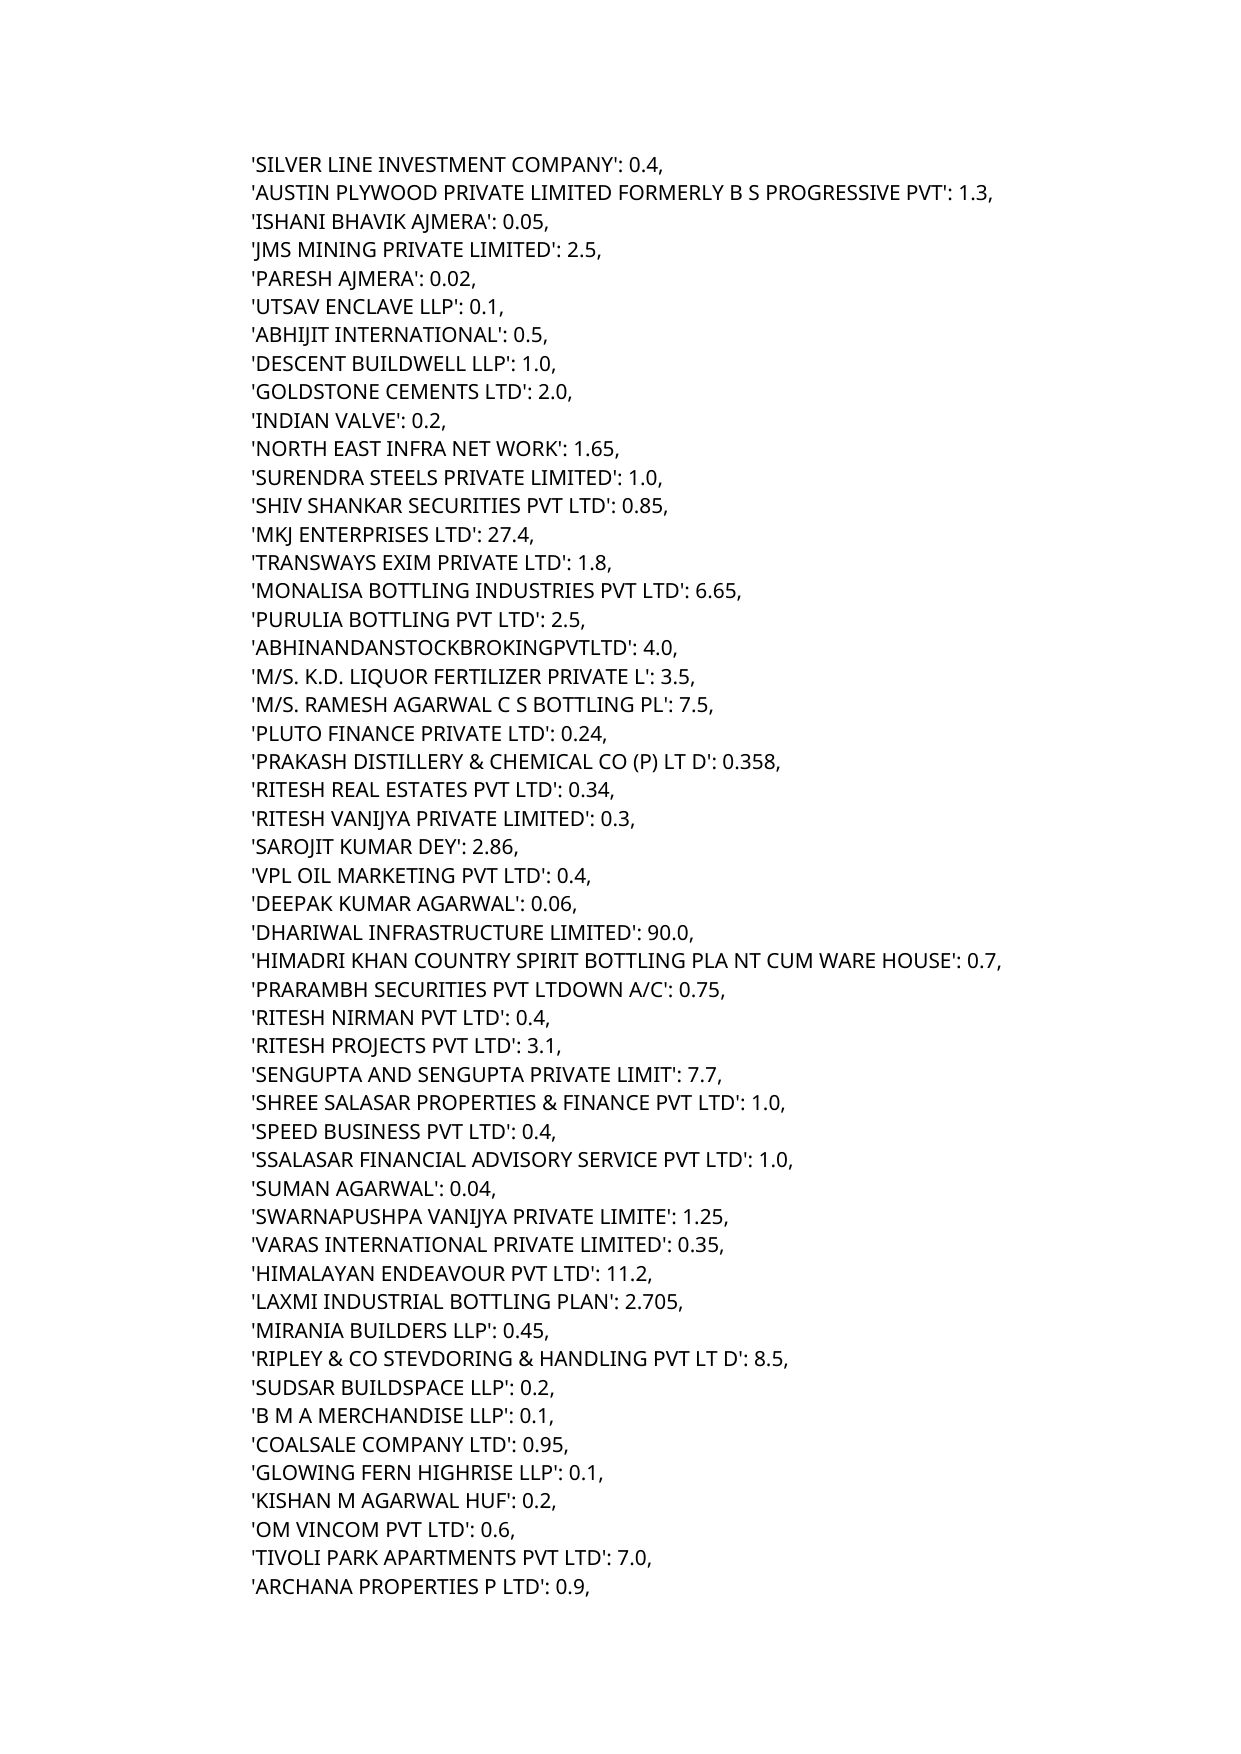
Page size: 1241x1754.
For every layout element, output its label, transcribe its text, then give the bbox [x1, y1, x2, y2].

text 'ARCHANA PROPERTIES P LTD': 0.9, [245, 1572, 1090, 1600]
text 'MIRANIA BUILDERS LLP': 0.45, [245, 1316, 1090, 1344]
text 'M/S. K.D. LIQUOR FERTILIZER PRIVATE L': 3.5, [245, 662, 1090, 690]
text 'MONALISA BOTTLING INDUSTRIES PVT LTD': 6.65, [245, 577, 1090, 605]
text 'SHIV SHANKAR SECURITIES PVT LTD': 0.85, [245, 491, 1090, 520]
text 'SPEED BUSINESS PVT LTD': 0.4, [245, 1117, 1090, 1145]
text 'SWARNAPUSHPA VANIJYA PRIVATE LIMITE': 1.25, [245, 1202, 1090, 1231]
text 'PLUTO FINANCE PRIVATE LTD': 0.24, [245, 719, 1090, 747]
text 'ABHINANDANSTOCKBROKINGPVTLTD': 4.0, [245, 633, 1090, 662]
text 'SHREE SALASAR PROPERTIES & FINANCE PVT LTD': 1.0, [245, 1088, 1090, 1117]
text 'COALSALE COMPANY LTD': 0.95, [245, 1430, 1090, 1458]
text 'RITESH NIRMAN PVT LTD': 0.4, [245, 1003, 1090, 1032]
text 'SAROJIT KUMAR DEY': 2.86, [245, 832, 1090, 861]
text 'NORTH EAST INFRA NET WORK': 1.65, [245, 434, 1090, 463]
text 'GOLDSTONE CEMENTS LTD': 2.0, [245, 377, 1090, 406]
text 'ABHIJIT INTERNATIONAL': 0.5, [245, 321, 1090, 349]
text 'JMS MINING PRIVATE LIMITED': 2.5, [245, 235, 1090, 264]
text 'LAXMI INDUSTRIAL BOTTLING PLAN': 2.705, [245, 1287, 1090, 1316]
text 'ISHANI BHAVIK AJMERA': 0.05, [245, 207, 1090, 235]
text 'PURULIA BOTTLING PVT LTD': 2.5, [245, 605, 1090, 633]
text 'VARAS INTERNATIONAL PRIVATE LIMITED': 0.35, [245, 1231, 1090, 1259]
text 'SSALASAR FINANCIAL ADVISORY SERVICE PVT LTD': 1.0, [245, 1145, 1090, 1174]
text 'INDIAN VALVE': 0.2, [245, 406, 1090, 434]
text 'M/S. RAMESH AGARWAL C S BOTTLING PL': 7.5, [245, 690, 1090, 719]
text 'DEEPAK KUMAR AGARWAL': 0.06, [245, 889, 1090, 918]
text 'SURENDRA STEELS PRIVATE LIMITED': 1.0, [245, 463, 1090, 491]
text 'DESCENT BUILDWELL LLP': 1.0, [245, 349, 1090, 377]
text 'MKJ ENTERPRISES LTD': 27.4, [245, 520, 1090, 548]
text 'HIMADRI KHAN COUNTRY SPIRIT BOTTLING PLA NT CUM WARE HOUSE': 0.7, [245, 946, 1090, 975]
text 'UTSAV ENCLAVE LLP': 0.1, [245, 292, 1090, 321]
text 'KISHAN M AGARWAL HUF': 0.2, [245, 1487, 1090, 1515]
text 'PRARAMBH SECURITIES PVT LTDOWN A/C': 0.75, [245, 975, 1090, 1003]
text 'SENGUPTA AND SENGUPTA PRIVATE LIMIT': 7.7, [245, 1060, 1090, 1088]
text 'GLOWING FERN HIGHRISE LLP': 0.1, [245, 1458, 1090, 1487]
text 'TIVOLI PARK APARTMENTS PVT LTD': 7.0, [245, 1543, 1090, 1572]
text 'RITESH PROJECTS PVT LTD': 3.1, [245, 1032, 1090, 1060]
text 'AUSTIN PLYWOOD PRIVATE LIMITED FORMERLY B S PROGRESSIVE PVT': 1.3, [245, 178, 1090, 207]
text 'TRANSWAYS EXIM PRIVATE LTD': 1.8, [245, 548, 1090, 577]
text 'SUDSAR BUILDSPACE LLP': 0.2, [245, 1373, 1090, 1401]
text 'B M A MERCHANDISE LLP': 0.1, [245, 1401, 1090, 1430]
text 'DHARIWAL INFRASTRUCTURE LIMITED': 90.0, [245, 918, 1090, 946]
text 'HIMALAYAN ENDEAVOUR PVT LTD': 11.2, [245, 1259, 1090, 1287]
text 'SILVER LINE INVESTMENT COMPANY': 0.4, [245, 150, 1090, 178]
text 'RITESH REAL ESTATES PVT LTD': 0.34, [245, 776, 1090, 804]
text 'OM VINCOM PVT LTD': 0.6, [245, 1515, 1090, 1543]
text 'PARESH AJMERA': 0.02, [245, 264, 1090, 292]
text 'RITESH VANIJYA PRIVATE LIMITED': 0.3, [245, 804, 1090, 832]
text 'PRAKASH DISTILLERY & CHEMICAL CO (P) LT D': 0.358, [245, 747, 1090, 776]
text 'SUMAN AGARWAL': 0.04, [245, 1174, 1090, 1202]
text 'VPL OIL MARKETING PVT LTD': 0.4, [245, 861, 1090, 889]
text 'RIPLEY & CO STEVDORING & HANDLING PVT LT D': 8.5, [245, 1344, 1090, 1373]
